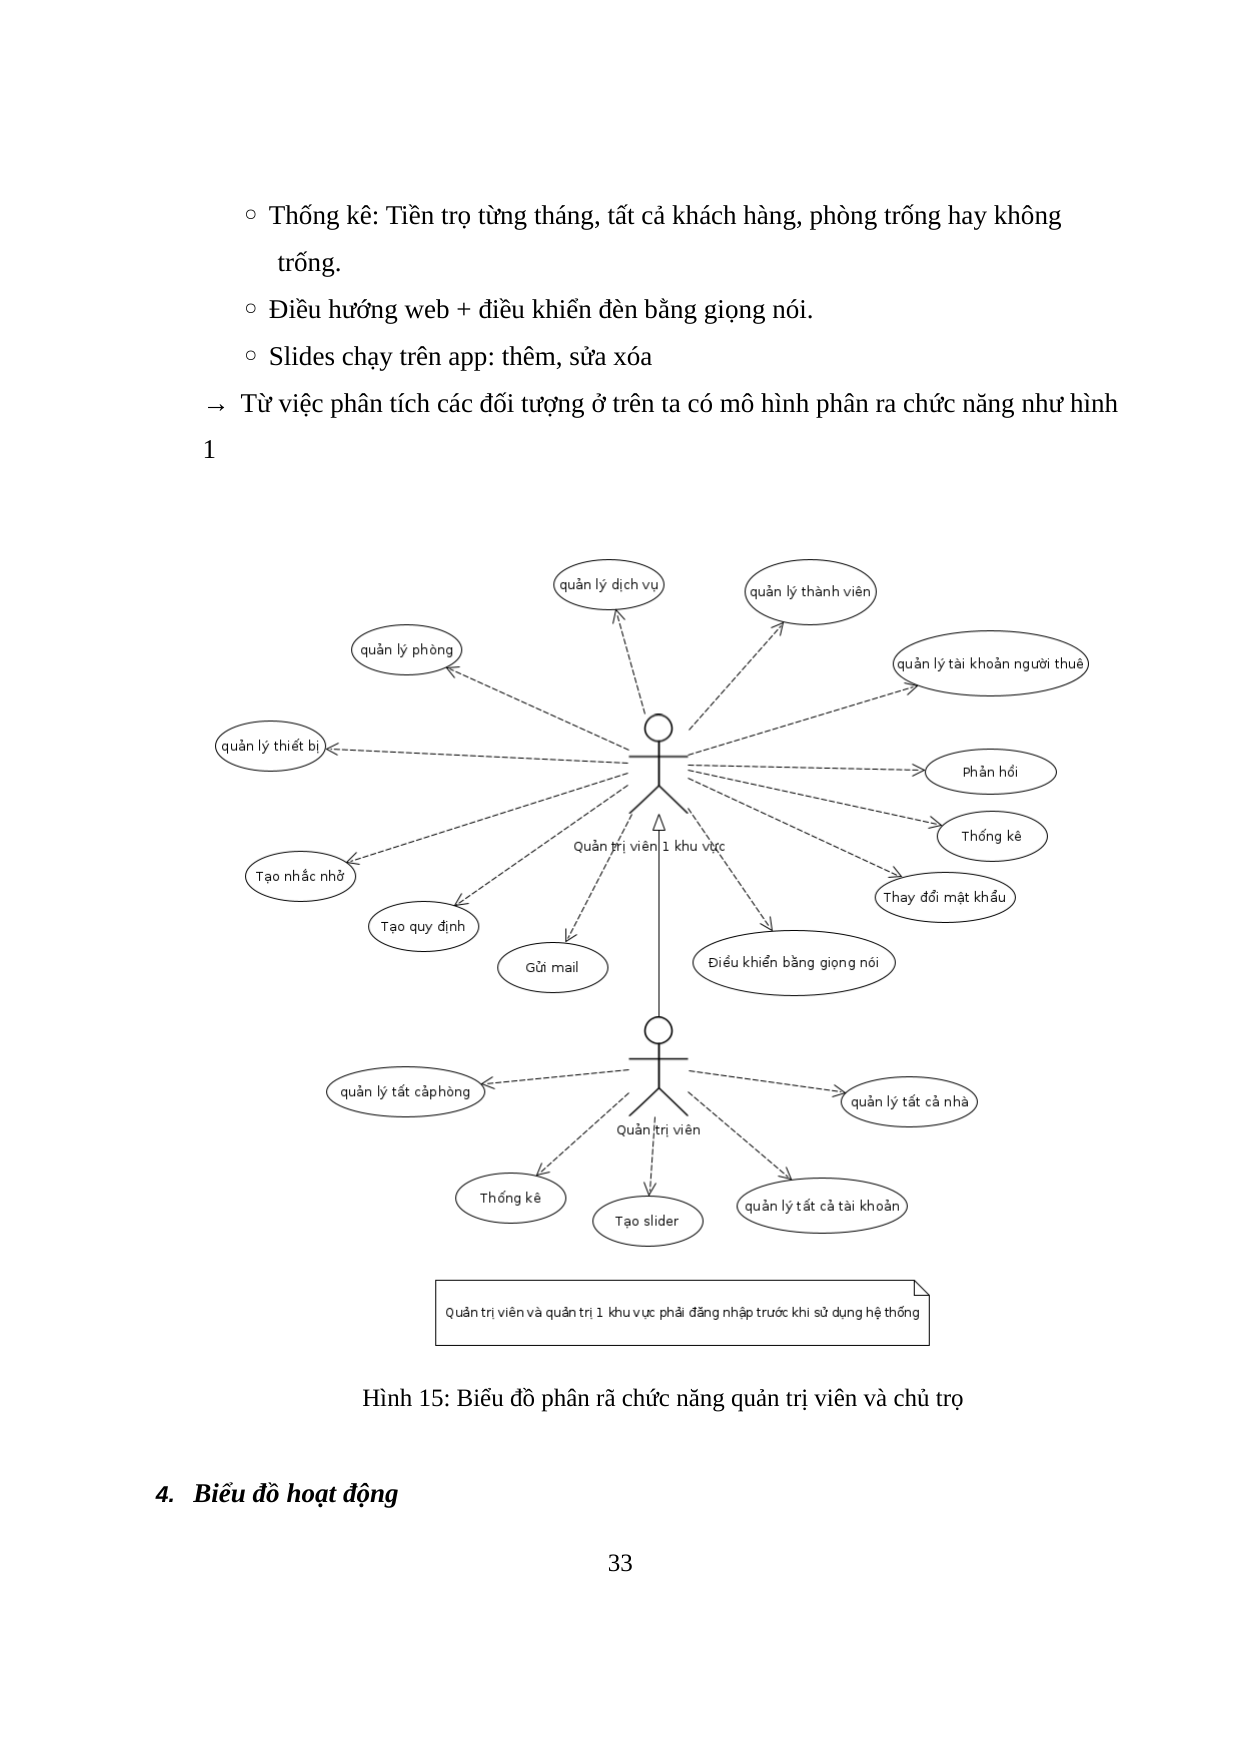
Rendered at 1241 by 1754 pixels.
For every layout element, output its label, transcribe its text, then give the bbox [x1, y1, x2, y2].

list Điều hướng web + điều khiển đèn bằng giọng nói. [240, 293, 1122, 324]
list Slides chạy trên app: thêm, sửa xóa [240, 340, 1122, 371]
text → Từ việc phân tích các đối tượng ở trên ta có mô hình phân ra chức năng như hình 1 [202, 387, 1122, 464]
list Thống kê: Tiền trọ từng tháng, tất cả khách hàng, phòng trống hay không trống. [240, 199, 1122, 277]
picture [203, 492, 1123, 1379]
subtitle 4. Biểu đồ hoạt động [156, 1477, 1122, 1508]
